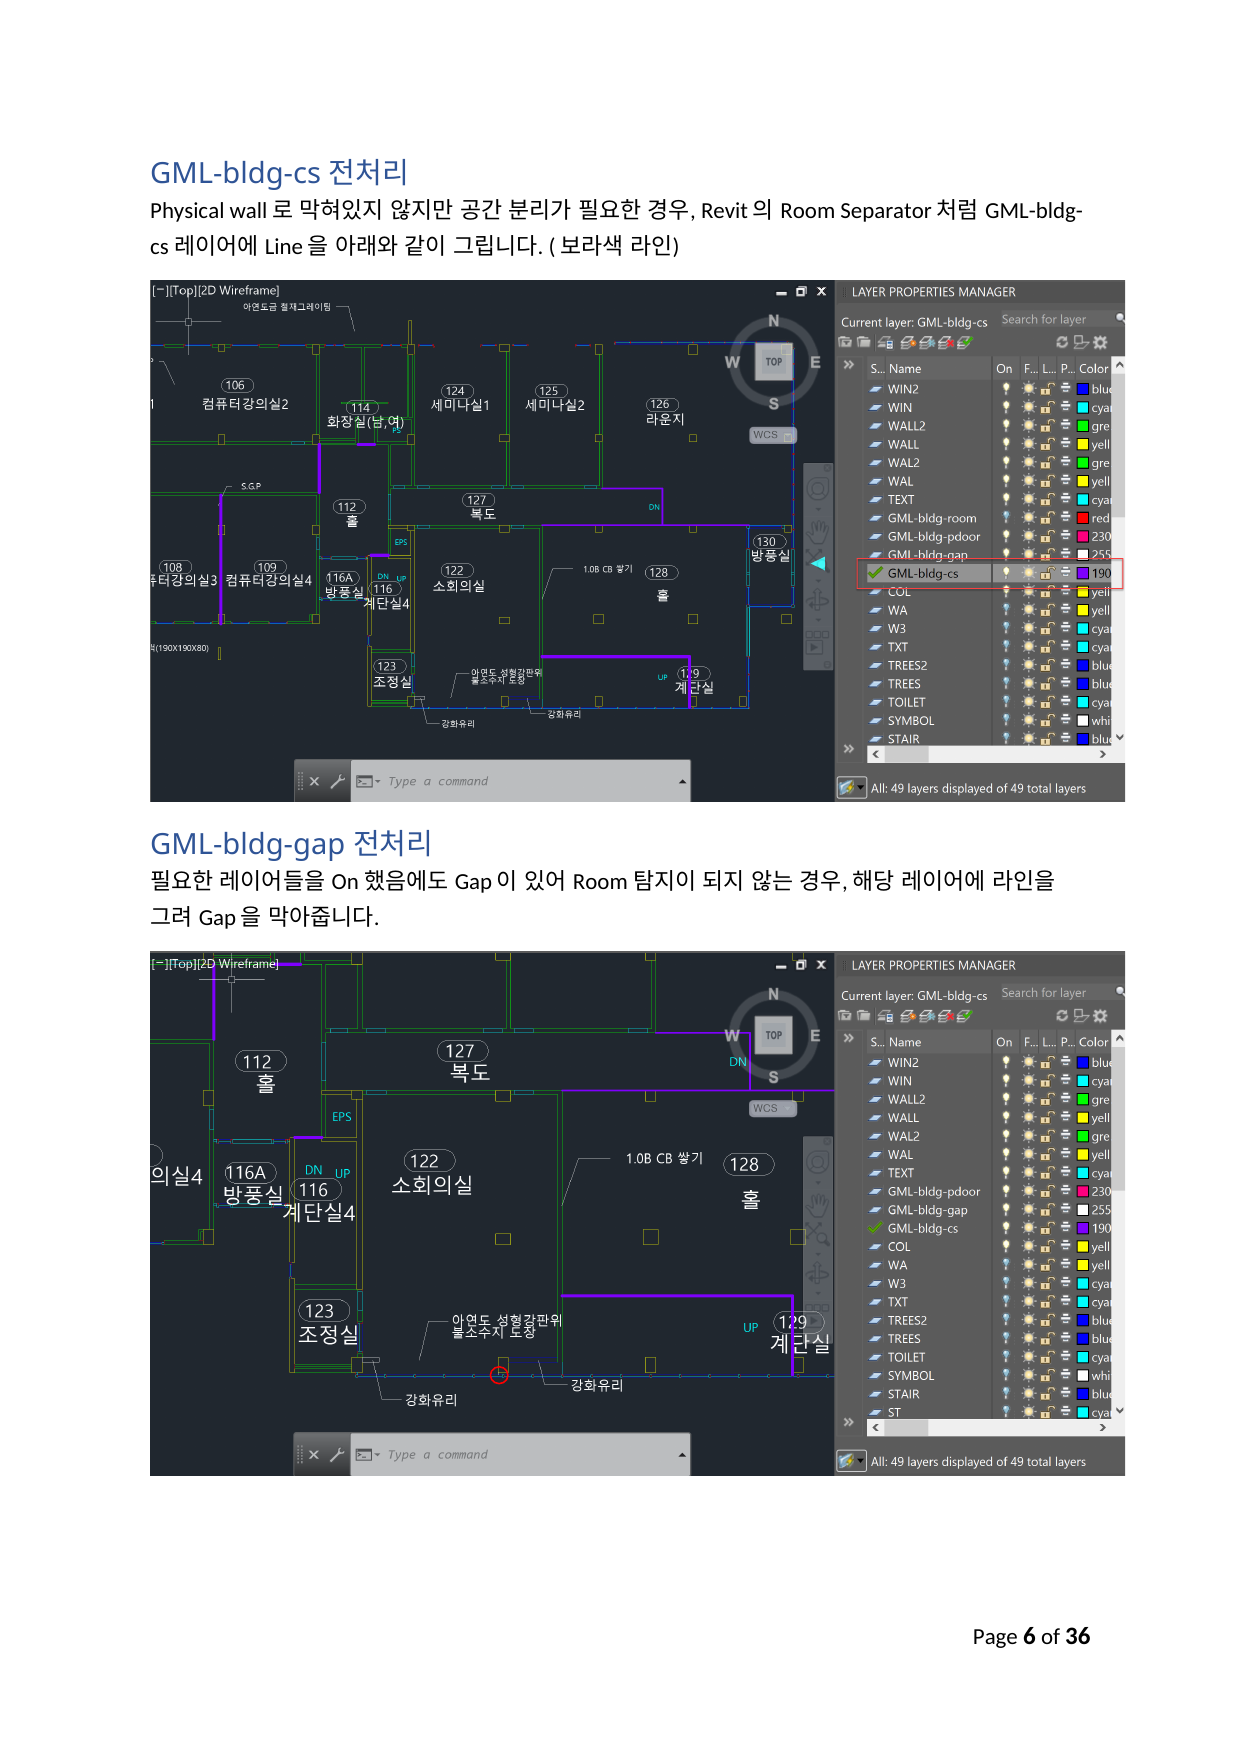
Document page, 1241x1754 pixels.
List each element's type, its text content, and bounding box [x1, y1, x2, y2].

text 필요한 레이어들을 On 했음에도 Gap이 있어 Room 탐지이 되지 않는 경우, 해당 레이어에 라인을 그려 Gap을 막아줍니다. [150, 863, 1090, 932]
picture [150, 280, 1125, 802]
picture [150, 951, 1125, 1476]
text Physical wall로 막혀있지 않지만 공간 분리가 필요한 경우, Revit의 Room Separator처럼 GML-bldg-cs 레이어에 Line을 아래와 같이 그립니다. ( 보라색 라인) [150, 192, 1090, 261]
subtitle GML-bldg-cs 전처리 [150, 150, 1090, 192]
subtitle GML-bldg-gap 전처리 [150, 820, 1090, 863]
